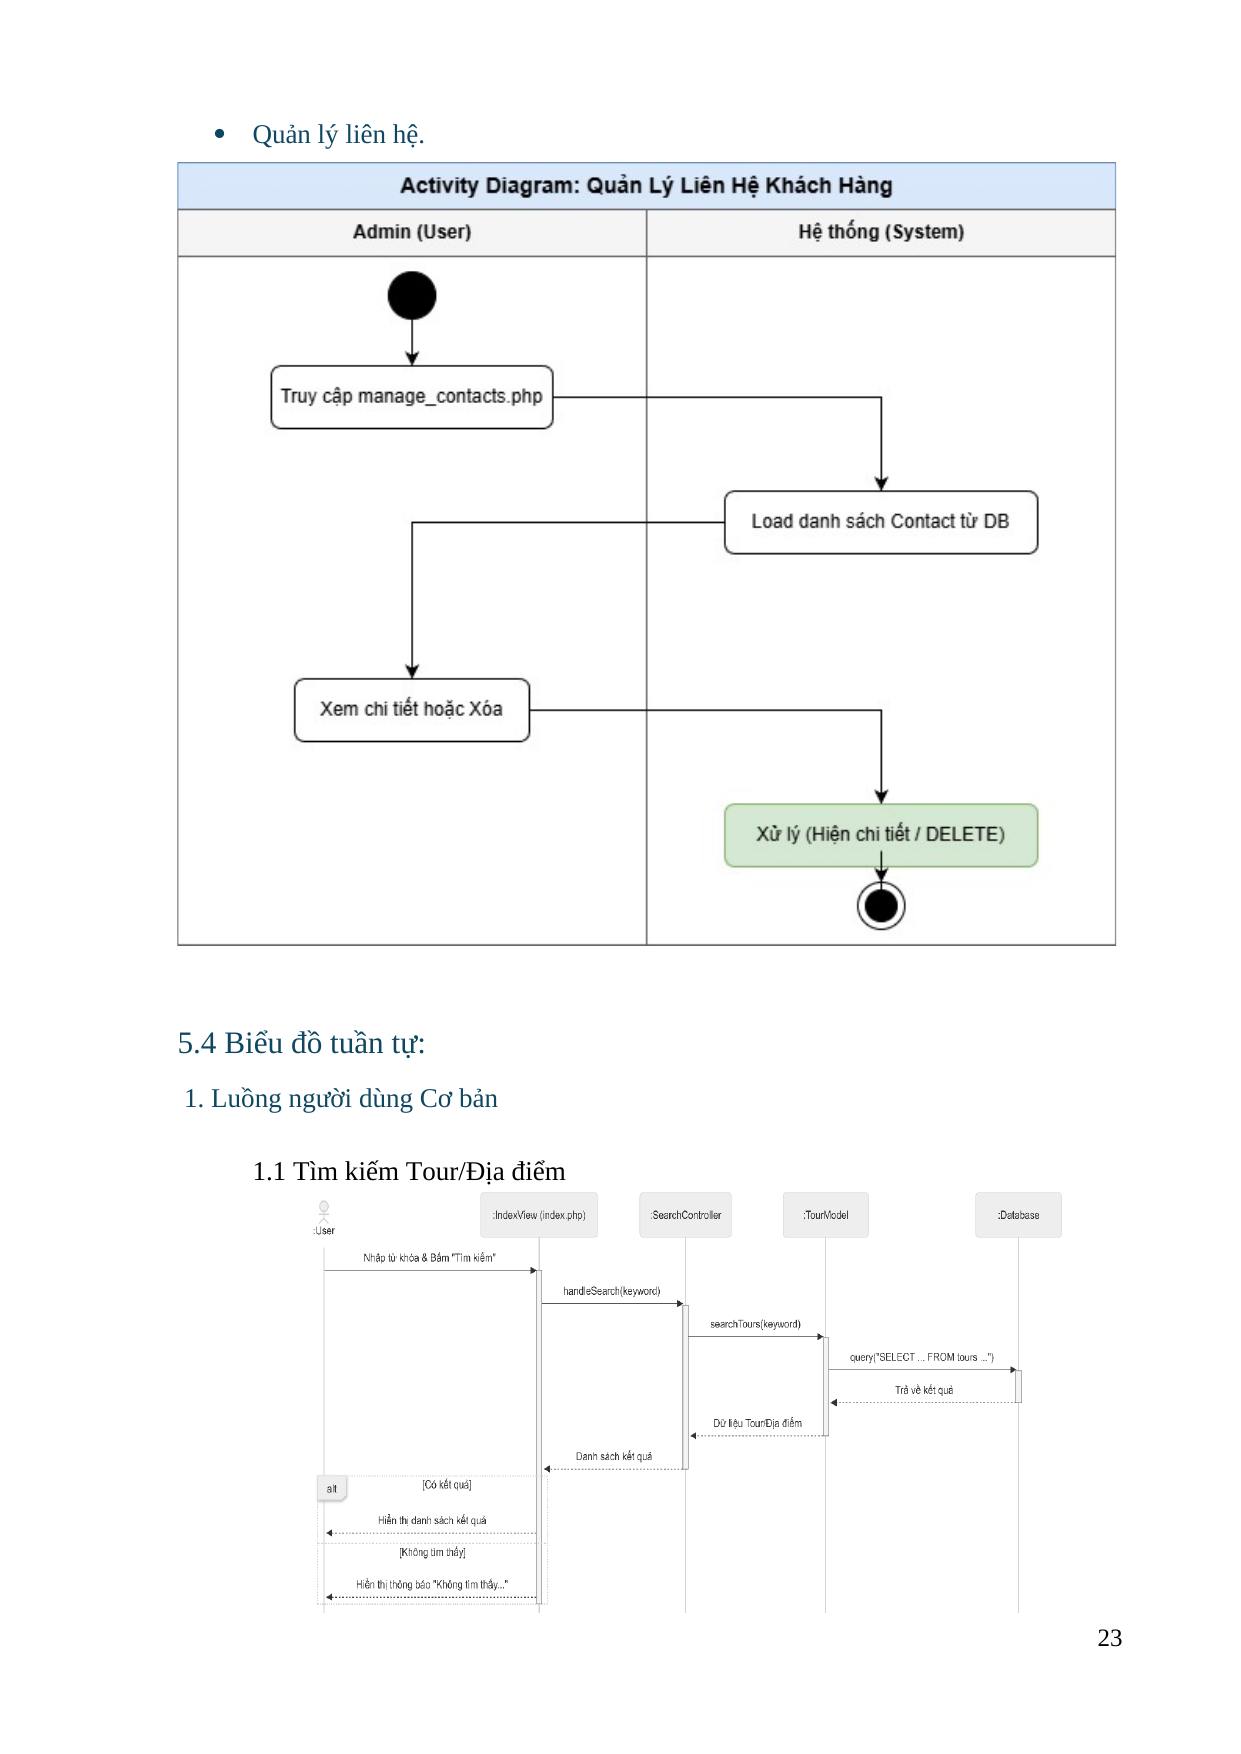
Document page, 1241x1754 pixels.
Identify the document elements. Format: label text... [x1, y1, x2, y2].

picture [252, 1186, 1090, 1613]
subtitle 5.4 Biểu đồ tuần tự: [177, 1024, 1122, 1060]
subtitle 1. Luồng người dùng Cơ bản [177, 1082, 1122, 1113]
picture [177, 162, 1117, 946]
text 1.1 Tìm kiếm Tour/Địa điểm [177, 1155, 1122, 1186]
subtitle Quản lý liên hệ. [215, 118, 1122, 149]
